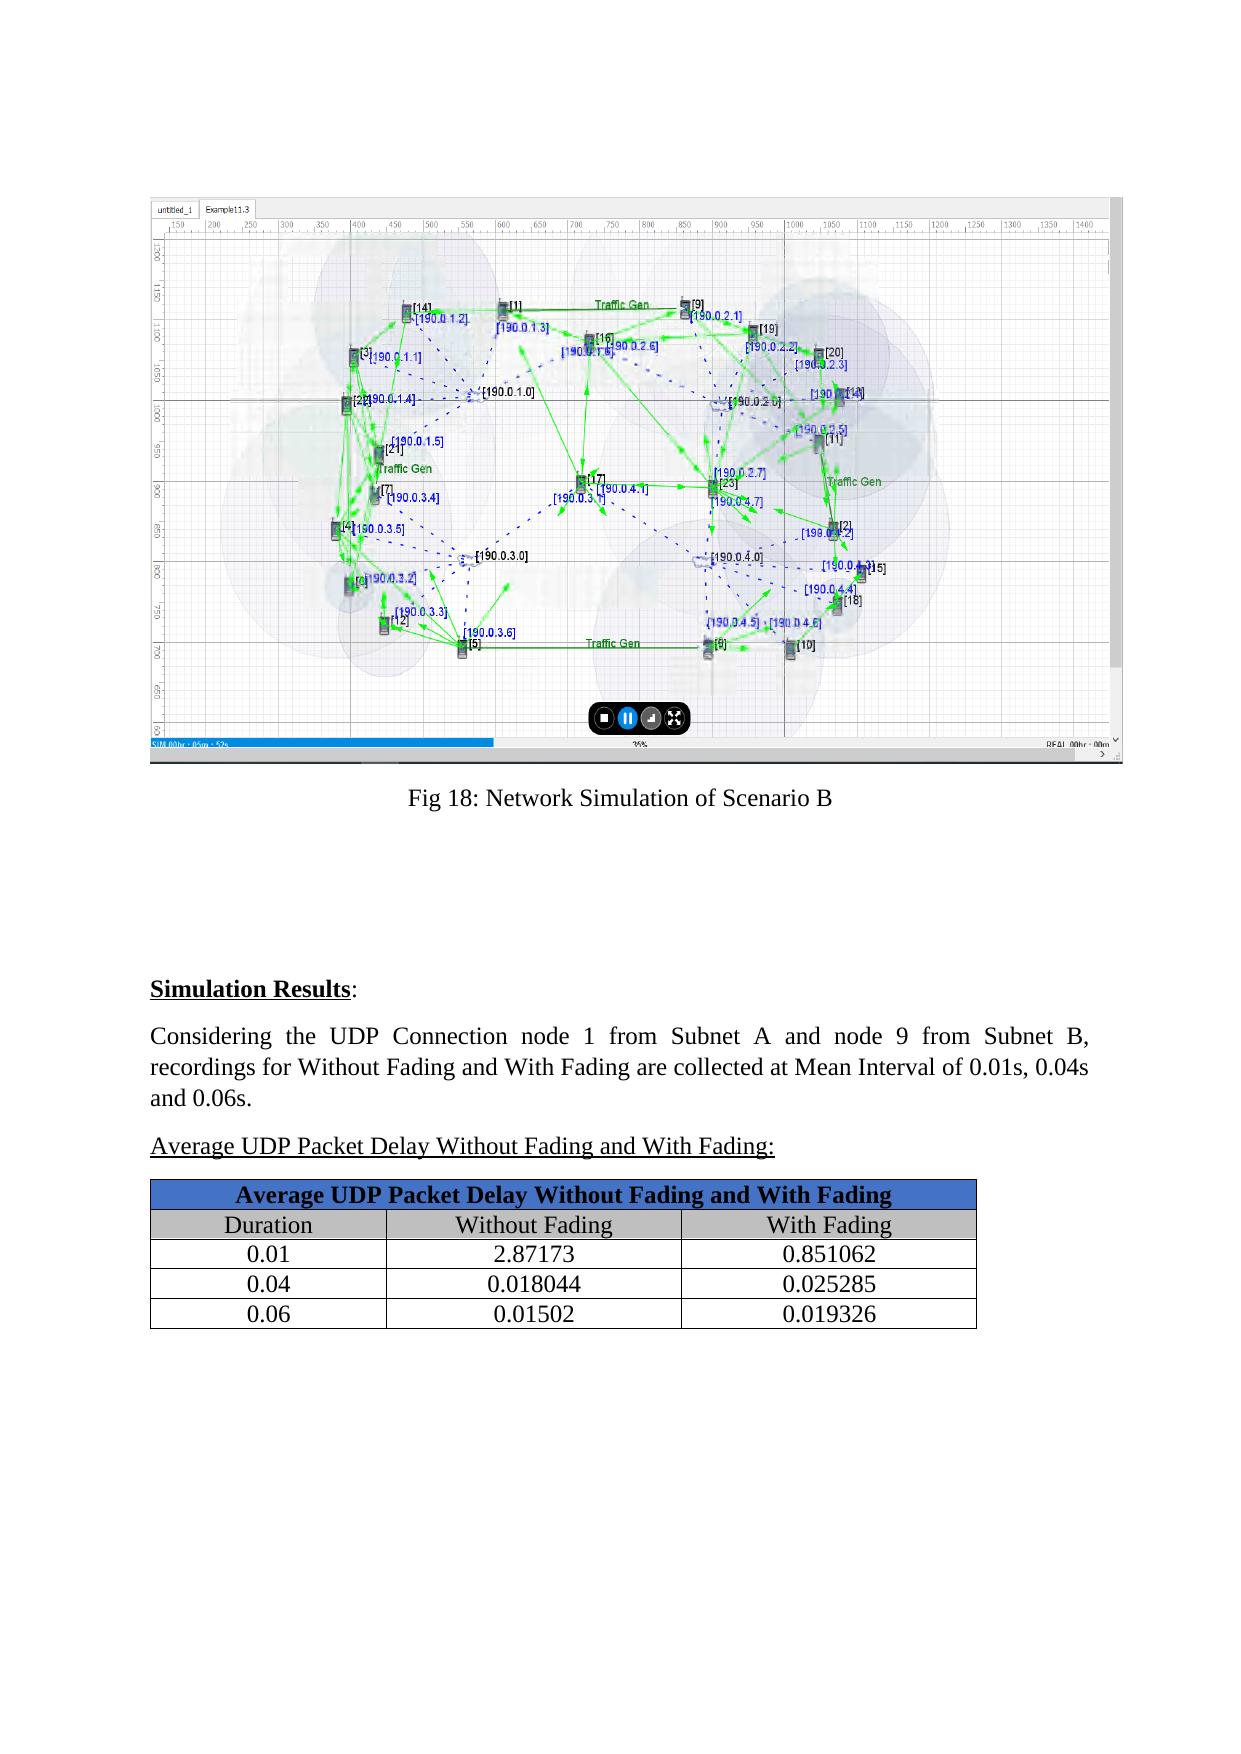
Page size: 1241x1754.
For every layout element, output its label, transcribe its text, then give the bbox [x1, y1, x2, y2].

picture [150, 197, 1123, 764]
table_cell 2.87173 [387, 1240, 681, 1268]
table_cell Without Fading [387, 1210, 681, 1238]
table_cell 0.851062 [682, 1240, 976, 1268]
table_cell 0.025285 [682, 1269, 976, 1298]
table_header Average UDP Packet Delay Without Fading and With Fading [151, 1180, 976, 1209]
table_cell 0.01 [151, 1240, 386, 1268]
text Fig 18: Network Simulation of Scenario B [150, 783, 1090, 812]
table_cell 0.04 [151, 1269, 386, 1298]
text Simulation Results: [150, 974, 1090, 1002]
table_cell 0.06 [151, 1299, 386, 1328]
table_cell 0.01502 [387, 1299, 681, 1328]
table_cell 0.018044 [387, 1269, 681, 1298]
table_cell With Fading [682, 1210, 976, 1238]
table_cell Duration [151, 1210, 386, 1238]
table_cell 0.019326 [682, 1299, 976, 1328]
text Considering the UDP Connection node 1 from Subnet A and node 9 from Subnet B, recordings for Without Fading and With Fading are collected at Mean Interval of 0.01s, 0.04s and 0.06s. [150, 1021, 1090, 1112]
text Average UDP Packet Delay Without Fading and With Fading: [150, 1131, 1090, 1160]
